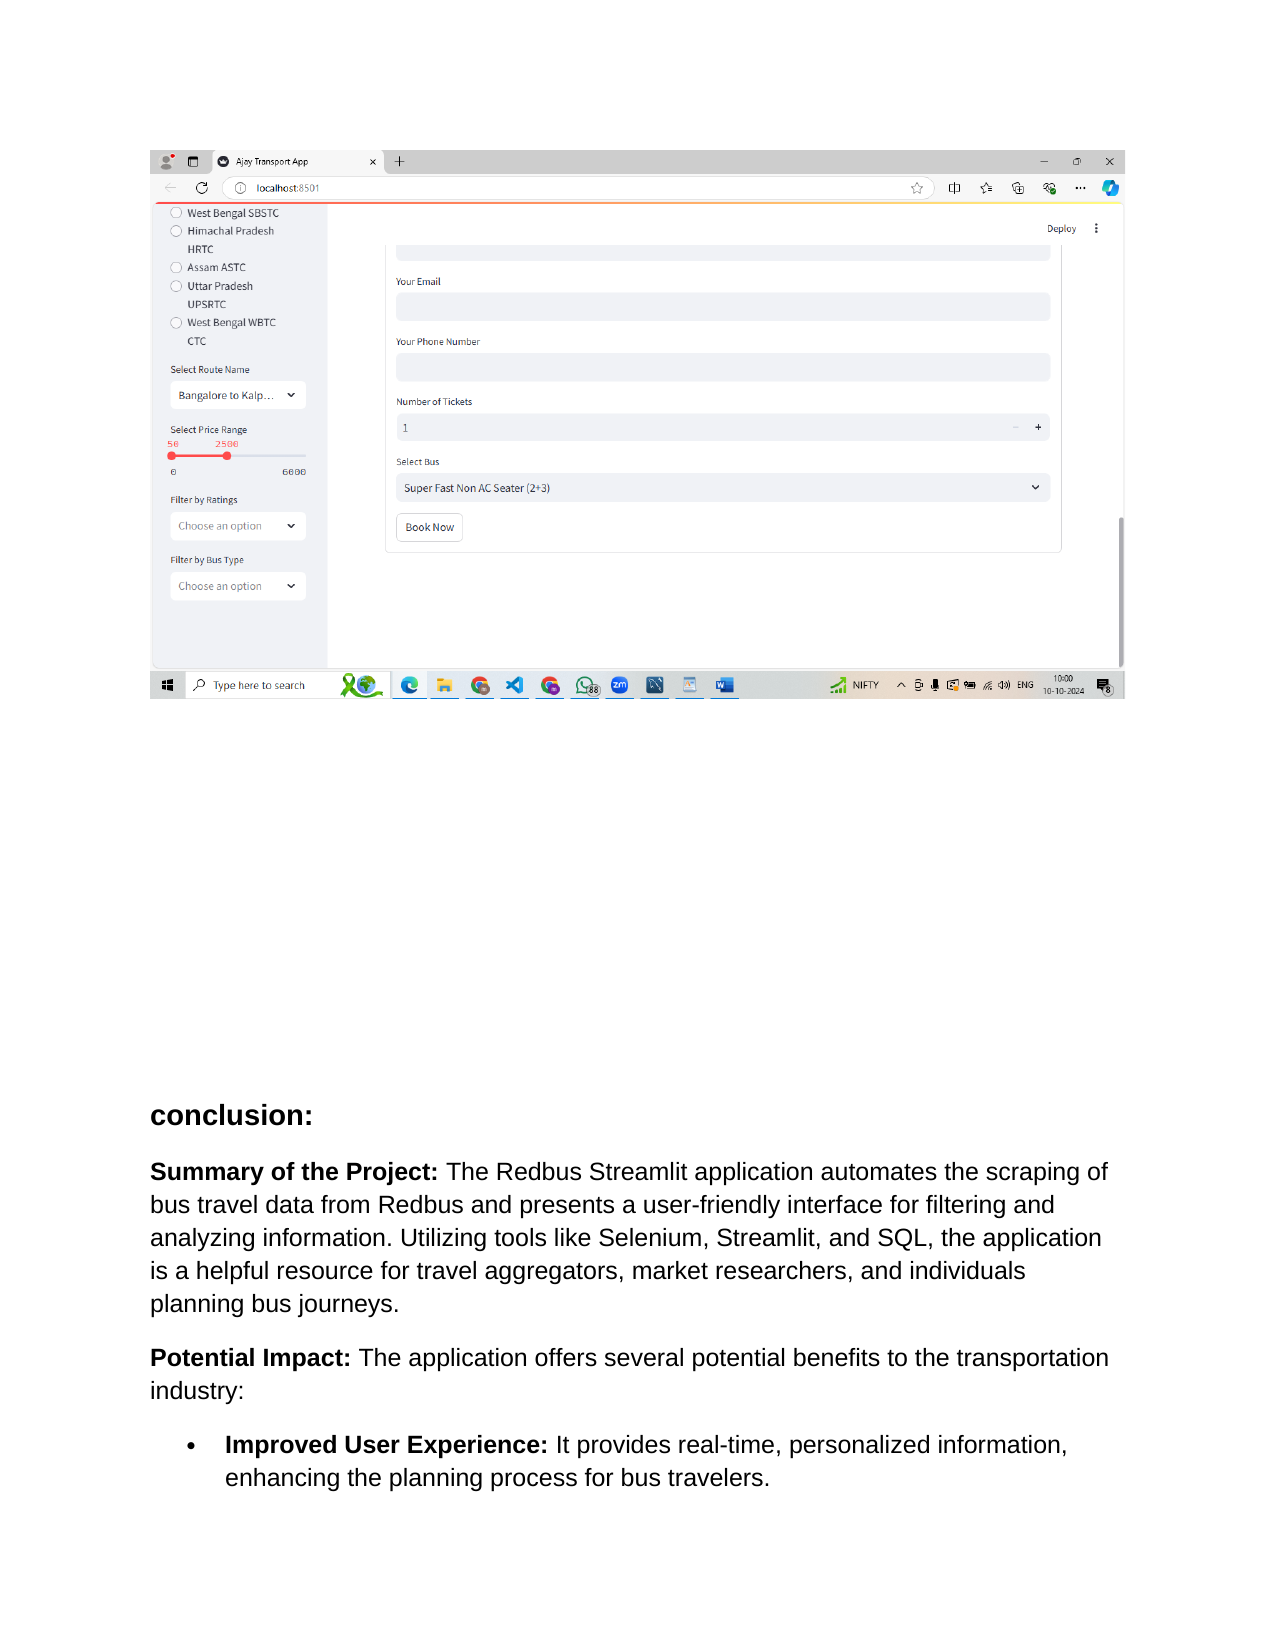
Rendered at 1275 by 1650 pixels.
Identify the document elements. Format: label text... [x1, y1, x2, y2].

text Summary of the Project: The Redbus Streamlit application automates the scraping of bus travel data from Redbus and presents a user-friendly interface for filtering and analyzing information. Utilizing tools like Selenium, Streamlit, and SQL, the application is a helpful resource for travel aggregators, market researchers, and individuals planning bus journeys. [150, 1157, 1125, 1318]
picture [150, 150, 1125, 699]
text conclusion: [150, 1097, 1125, 1131]
list Improved User Experience: It provides real-time, personalized information, enhancing the planning process for bus travelers. [187, 1430, 1125, 1491]
text Potential Impact: The application offers several potential benefits to the transportation industry: [150, 1343, 1125, 1404]
